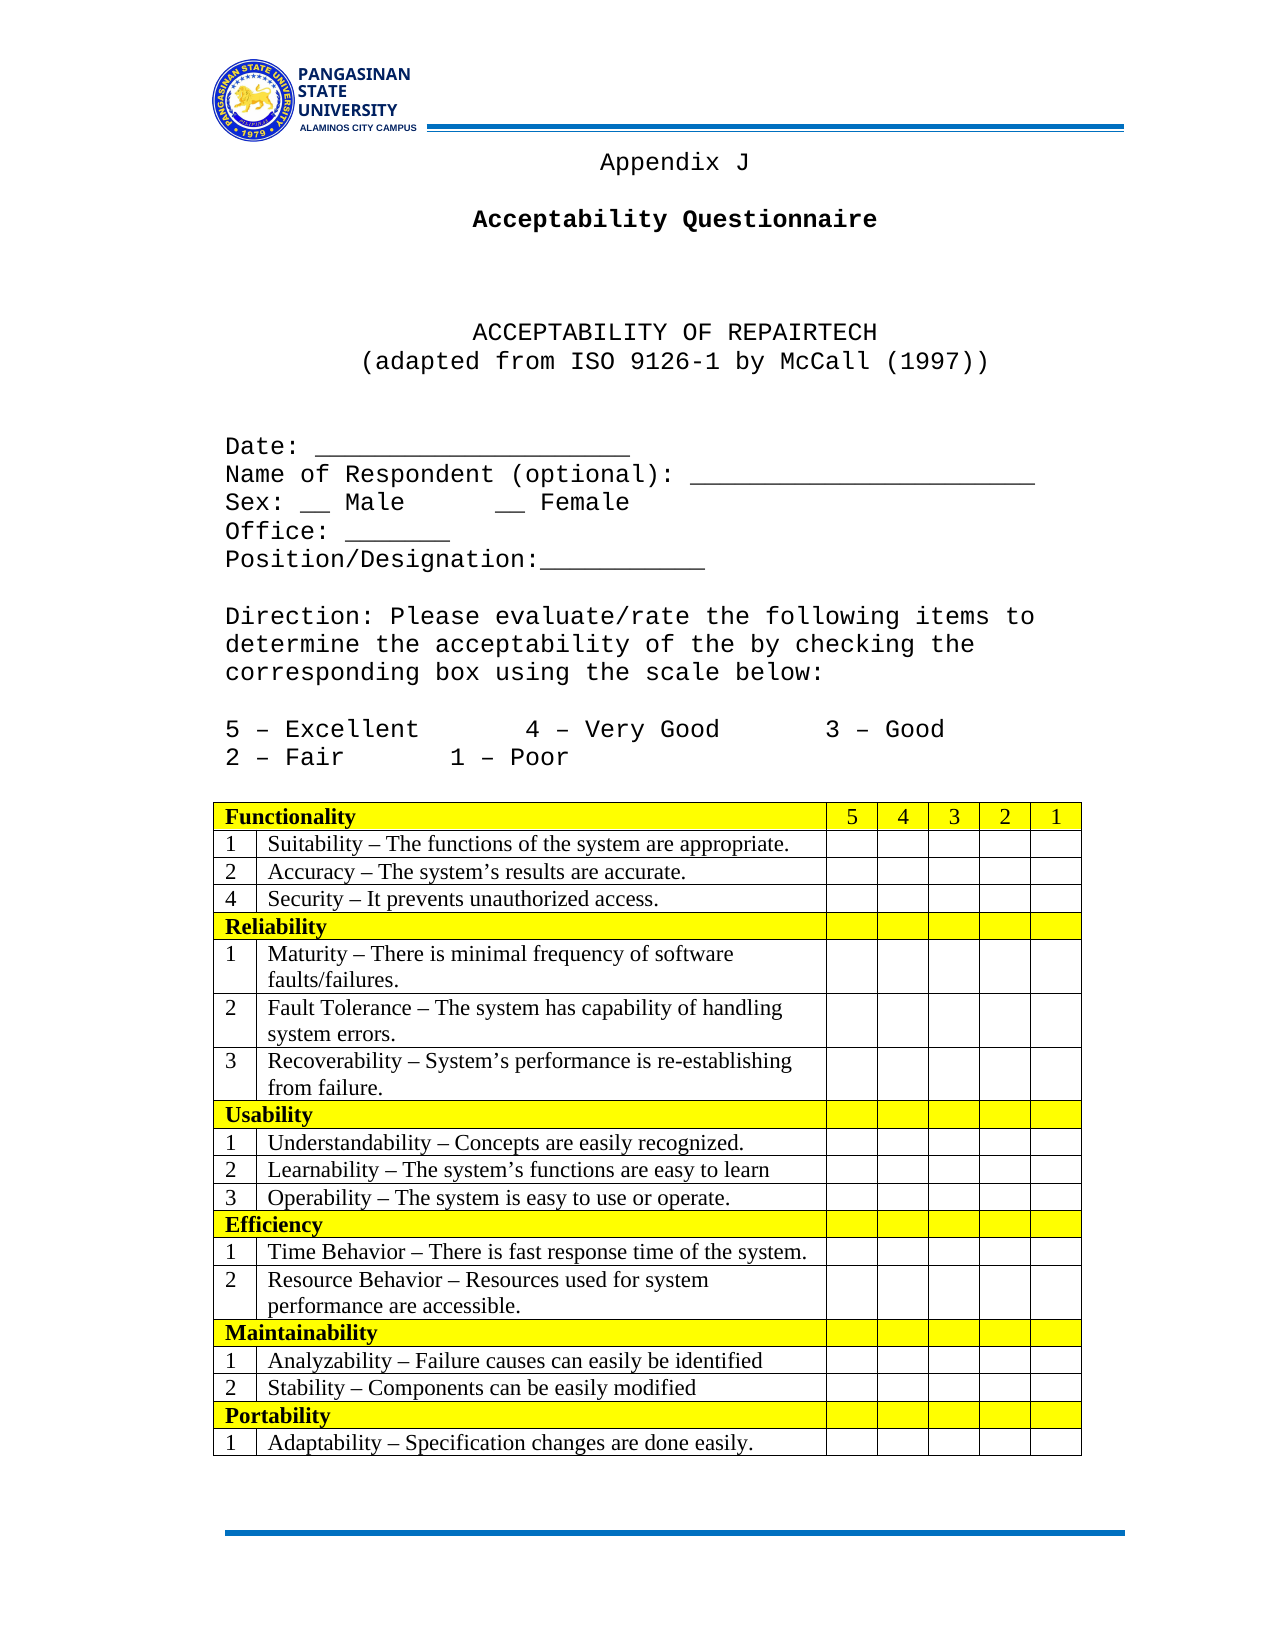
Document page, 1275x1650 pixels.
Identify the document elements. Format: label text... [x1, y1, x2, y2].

table_cell [878, 1184, 928, 1210]
table_cell [827, 1266, 877, 1318]
table_cell [827, 1101, 877, 1128]
table_cell [1031, 994, 1081, 1047]
table_cell 1 [214, 1129, 256, 1155]
table_cell [980, 1211, 1030, 1237]
table_cell Learnability – The system’s functions are easy to learn [257, 1156, 826, 1182]
table_cell [827, 1184, 877, 1210]
picture [212, 59, 295, 142]
table_cell [980, 1374, 1030, 1401]
table_cell 2 [214, 994, 256, 1047]
table_cell [1031, 1402, 1081, 1428]
table_cell Reliability [214, 913, 826, 939]
table_cell [929, 1266, 979, 1318]
text 5 – Excellent 4 – Very Good 3 – Good [225, 717, 1125, 745]
table_cell [980, 1266, 1030, 1318]
table_cell [929, 1347, 979, 1373]
table_cell [980, 1101, 1030, 1128]
table_cell [827, 1211, 877, 1237]
table_cell [1031, 1211, 1081, 1237]
table_cell [980, 831, 1030, 857]
table_cell Resource Behavior – Resources used for system performance are accessible. [257, 1266, 826, 1318]
table_cell [929, 1402, 979, 1428]
table_header Functionality [214, 803, 826, 829]
table_cell [929, 1184, 979, 1210]
table_cell [929, 1238, 979, 1265]
table_cell [878, 1320, 928, 1346]
table_cell [1031, 1184, 1081, 1210]
table_cell Time Behavior – There is fast response time of the system. [257, 1238, 826, 1265]
table_cell Portability [214, 1402, 826, 1428]
table_header 3 [929, 803, 979, 829]
table_cell [980, 940, 1030, 993]
table_cell [878, 1129, 928, 1155]
table_cell [980, 1238, 1030, 1265]
table_cell [980, 1129, 1030, 1155]
table_cell [878, 1238, 928, 1265]
table_cell [1031, 1347, 1081, 1373]
table_cell [878, 913, 928, 939]
table_cell 1 [214, 1347, 256, 1373]
table_cell [929, 1048, 979, 1100]
table_cell [929, 913, 979, 939]
table_cell [827, 885, 877, 912]
table_cell 4 [214, 885, 256, 912]
table_header 4 [878, 803, 928, 829]
table_cell [827, 831, 877, 857]
table_cell [827, 1156, 877, 1182]
table_cell [1031, 1374, 1081, 1401]
table_cell [980, 1429, 1030, 1455]
table_cell [929, 831, 979, 857]
table_cell [929, 1429, 979, 1455]
table_cell [1031, 1429, 1081, 1455]
table_cell 1 [214, 1238, 256, 1265]
table_cell [1031, 940, 1081, 993]
table_header 2 [980, 803, 1030, 829]
table_cell Usability [214, 1101, 826, 1128]
table_cell [929, 1320, 979, 1346]
table_header 5 [827, 803, 877, 829]
table_cell [1031, 1266, 1081, 1318]
text ACCEPTABILITY OF REPAIRTECH [225, 320, 1125, 348]
table_cell [929, 885, 979, 912]
table_cell 2 [214, 1156, 256, 1182]
table_cell [980, 858, 1030, 884]
table_cell [1031, 913, 1081, 939]
table_cell [929, 1156, 979, 1182]
table_cell [1031, 1129, 1081, 1155]
table_cell 1 [214, 1429, 256, 1455]
table_cell [1031, 1320, 1081, 1346]
table_cell [980, 994, 1030, 1047]
table_cell [878, 885, 928, 912]
text Office: _______ [225, 518, 1125, 547]
text (adapted from ISO 9126-1 by McCall (1997)) [225, 348, 1125, 377]
table_cell 1 [214, 831, 256, 857]
table_cell [980, 1048, 1030, 1100]
text Name of Respondent (optional): _______________________ [225, 462, 1125, 490]
table_cell [878, 1156, 928, 1182]
table_cell [980, 885, 1030, 912]
table_cell [827, 1429, 877, 1455]
table_cell [827, 1238, 877, 1265]
table_cell [929, 994, 979, 1047]
table_cell [827, 1347, 877, 1373]
table_cell [827, 913, 877, 939]
table_cell [1031, 831, 1081, 857]
table_cell [827, 1320, 877, 1346]
table_cell [1031, 1101, 1081, 1128]
table_header 1 [1031, 803, 1081, 829]
table_cell Suitability – The functions of the system are appropriate. [257, 831, 826, 857]
table_cell [827, 1402, 877, 1428]
text Sex: __ Male __ Female [225, 490, 1125, 518]
table_cell [980, 1347, 1030, 1373]
table_cell [878, 858, 928, 884]
table_cell [929, 1101, 979, 1128]
table_cell [878, 831, 928, 857]
table_cell Security – It prevents unauthorized access. [257, 885, 826, 912]
table_cell [929, 1129, 979, 1155]
table_cell Maintainability [214, 1320, 826, 1346]
table_cell Maturity – There is minimal frequency of software faults/failures. [257, 940, 826, 993]
table_cell [980, 913, 1030, 939]
text Date: _____________________ [225, 433, 1125, 462]
table_cell 2 [214, 1374, 256, 1401]
table_cell [878, 1101, 928, 1128]
text 2 – Fair 1 – Poor [225, 745, 1125, 773]
table_cell [980, 1320, 1030, 1346]
table_cell [1031, 1156, 1081, 1182]
table_cell [878, 1211, 928, 1237]
table_cell Adaptability – Specification changes are done easily. [257, 1429, 826, 1455]
table_cell [878, 1266, 928, 1318]
text Acceptability Questionnaire [225, 207, 1125, 235]
table_cell Understandability – Concepts are easily recognized. [257, 1129, 826, 1155]
table_cell 2 [214, 1266, 256, 1318]
table_cell [929, 940, 979, 993]
table_cell [827, 1374, 877, 1401]
table_cell [827, 994, 877, 1047]
table_cell [878, 1374, 928, 1401]
table_cell [1031, 858, 1081, 884]
text Direction: Please evaluate/rate the following items to determine the acceptability of the by checking the corresponding box using the scale below: [225, 603, 1125, 688]
table_cell 2 [214, 858, 256, 884]
table_cell [1031, 1238, 1081, 1265]
table_cell Recoverability – System’s performance is re-establishing from failure. [257, 1048, 826, 1100]
text Position/Designation:___________ [225, 547, 1125, 575]
table_cell 3 [214, 1184, 256, 1210]
table_cell Stability – Components can be easily modified [257, 1374, 826, 1401]
table_cell [878, 1048, 928, 1100]
table_cell [827, 940, 877, 993]
table_cell 3 [214, 1048, 256, 1100]
table_cell [878, 940, 928, 993]
table_cell [827, 858, 877, 884]
table_cell [878, 1429, 928, 1455]
table_cell [878, 994, 928, 1047]
table_cell [878, 1347, 928, 1373]
table_cell [1031, 1048, 1081, 1100]
table_cell Accuracy – The system’s results are accurate. [257, 858, 826, 884]
table_cell [827, 1048, 877, 1100]
table_cell [929, 1374, 979, 1401]
table_cell [929, 1211, 979, 1237]
table_cell Fault Tolerance – The system has capability of handling system errors. [257, 994, 826, 1047]
table_cell [1031, 885, 1081, 912]
table_cell [929, 858, 979, 884]
table_cell [827, 1129, 877, 1155]
table_cell [878, 1402, 928, 1428]
table_cell Analyzability – Failure causes can easily be identified [257, 1347, 826, 1373]
table_cell 1 [214, 940, 256, 993]
table_cell [980, 1156, 1030, 1182]
table_cell [980, 1402, 1030, 1428]
table_cell Operability – The system is easy to use or operate. [257, 1184, 826, 1210]
text Appendix J [225, 150, 1125, 178]
table_cell Efficiency [214, 1211, 826, 1237]
table_cell [980, 1184, 1030, 1210]
